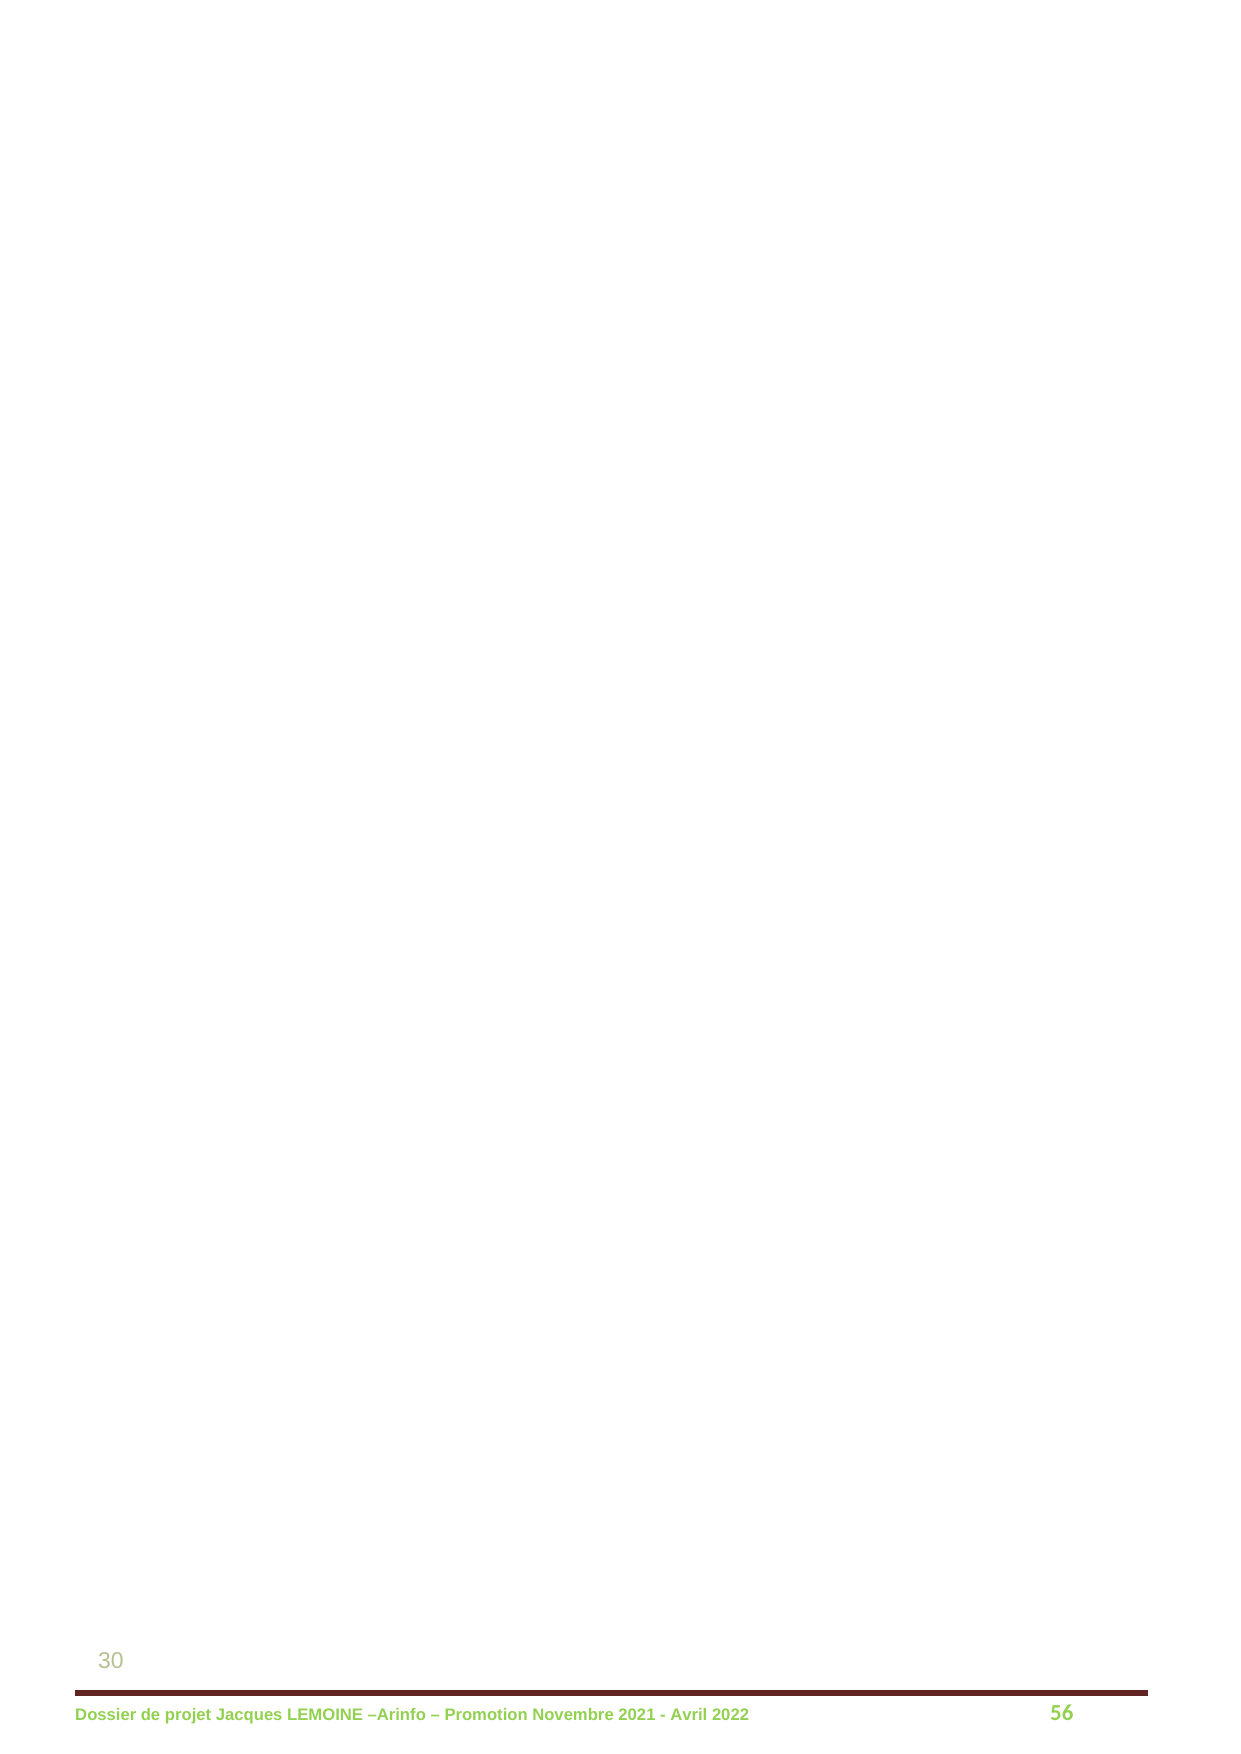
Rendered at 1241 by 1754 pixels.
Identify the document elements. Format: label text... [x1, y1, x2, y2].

text 30 [98, 1647, 1148, 1673]
